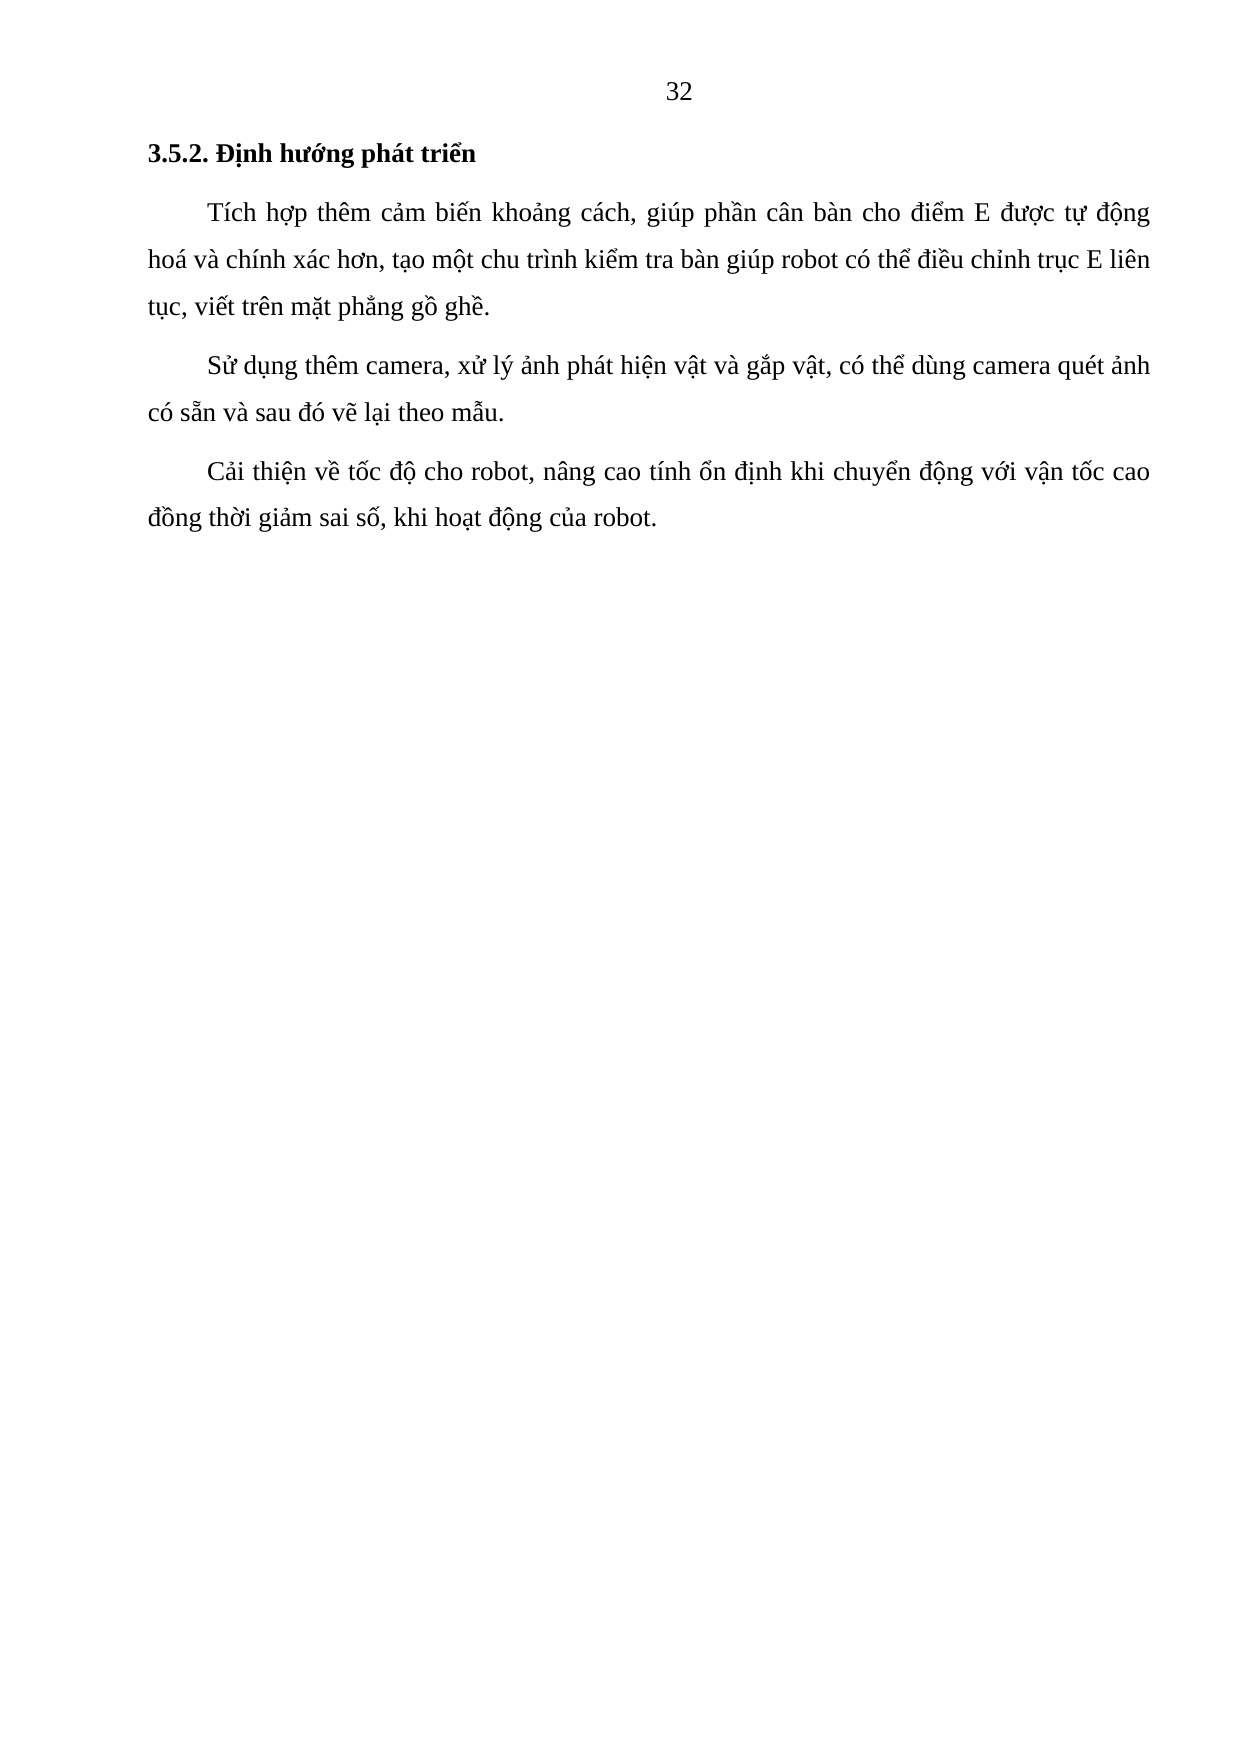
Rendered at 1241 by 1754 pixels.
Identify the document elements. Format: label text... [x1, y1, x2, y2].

text Cải thiện về tốc độ cho robot, nâng cao tính ổn định khi chuyển động với vận tốc cao đồng thời giảm sai số, khi hoạt động của robot. [148, 455, 1152, 533]
text Tích hợp thêm cảm biến khoảng cách, giúp phần cân bàn cho điểm E được tự động hoá và chính xác hơn, tạo một chu trình kiểm tra bàn giúp robot có thể điều chỉnh trục E liên tục, viết trên mặt phẳng gồ ghề. [148, 196, 1152, 321]
text Sử dụng thêm camera, xử lý ảnh phát hiện vật và gắp vật, có thể dùng camera quét ảnh có sẵn và sau đó vẽ lại theo mẫu. [148, 349, 1152, 427]
subtitle Định hướng phát triển [148, 137, 1152, 168]
